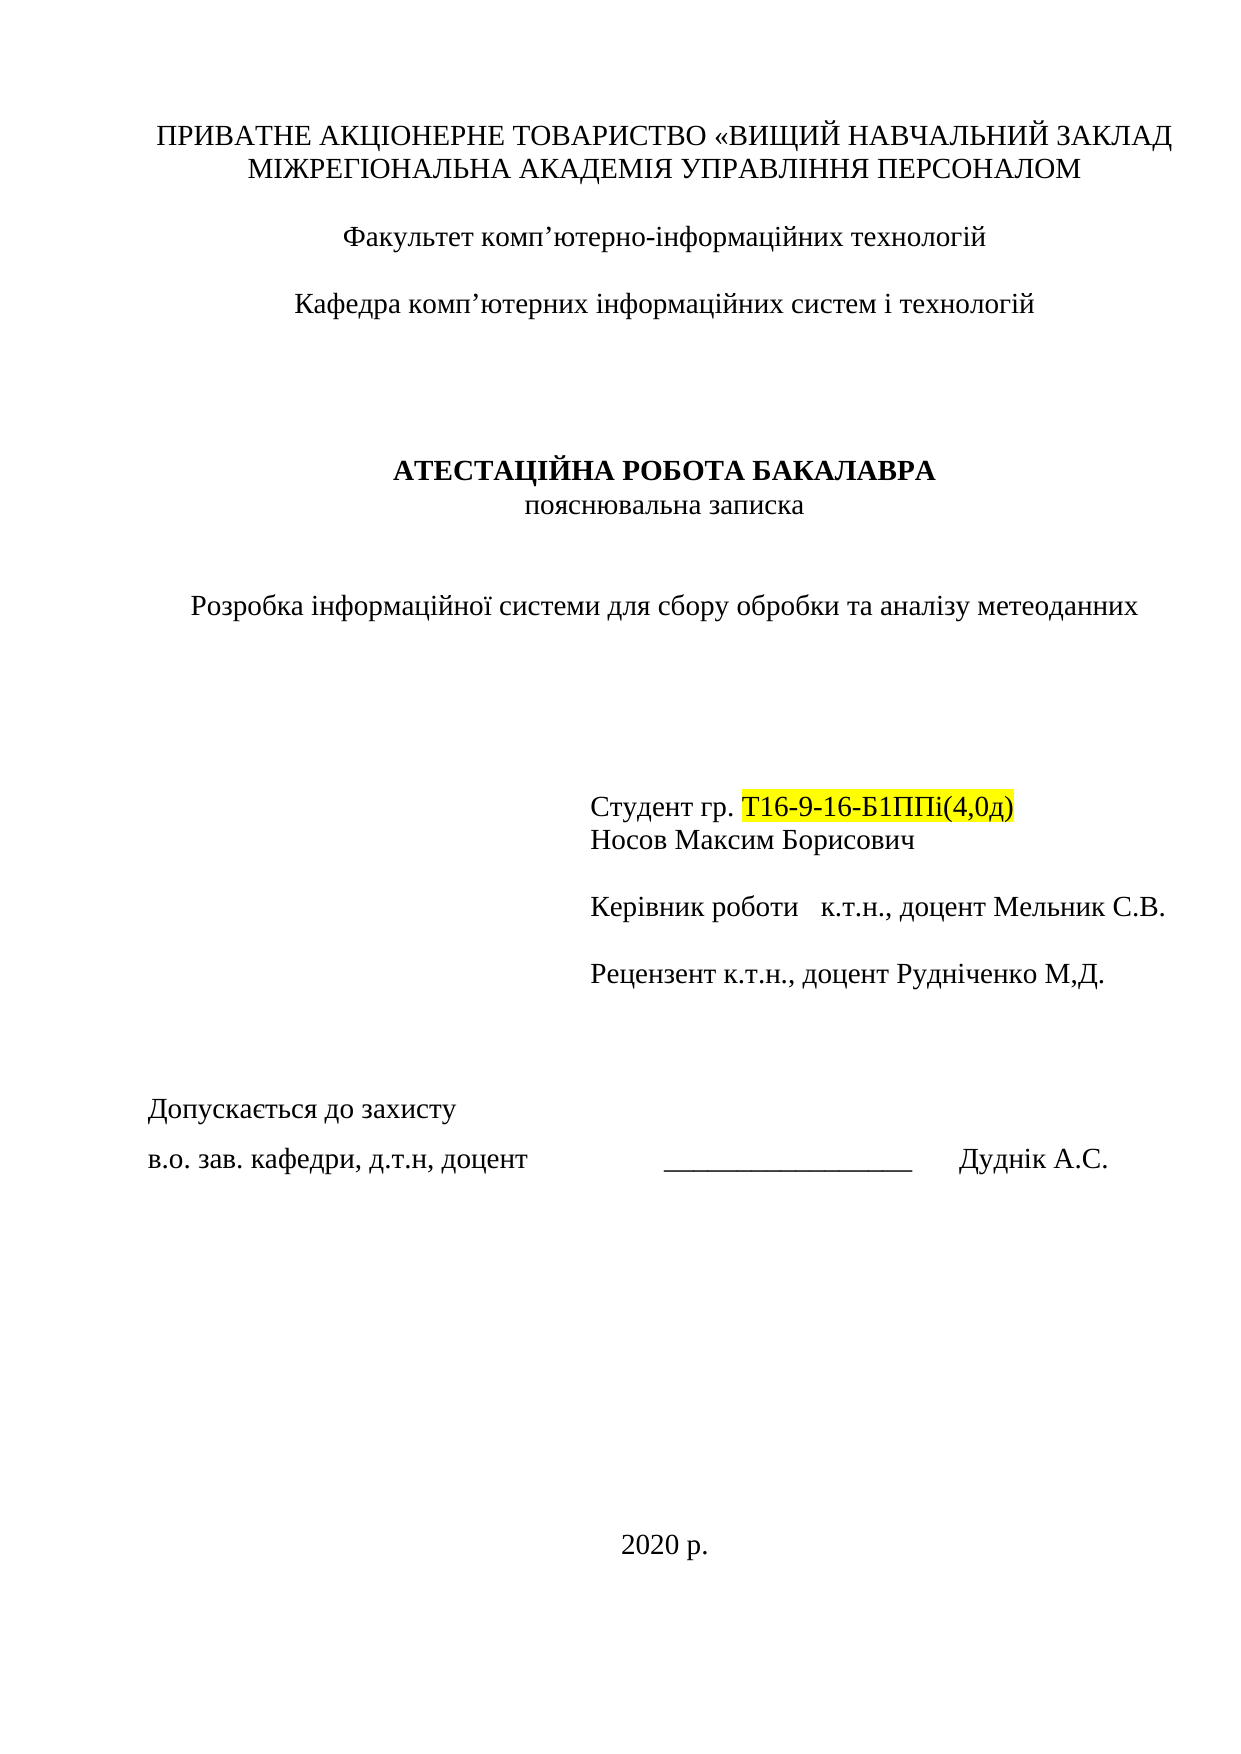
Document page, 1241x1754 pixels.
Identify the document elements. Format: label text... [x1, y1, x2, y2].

text 2020 р. [148, 1527, 1181, 1560]
text Допускається до захисту в.о. зав. кафедри, д.т.н, доцент _________________ Дуднік А.С. [148, 1091, 1181, 1175]
text Міжрегіональна академія управління персоналом [148, 152, 1181, 185]
text Кафедра комп’ютерних інформаційних систем і технологій [148, 286, 1181, 319]
text АТЕСТАЦІЙНА РОБОТА БАКАЛАВРА пояснювальна записка [148, 453, 1181, 521]
text Студент гр. T16-9-16-Б1ППі(4,0д) Носов Максим Борисович [590, 789, 1181, 856]
text Розробка інформаційної системи для сбору обробки та аналізу метеоданних [148, 588, 1181, 621]
text ПРИВАТНЕ АКЦІОНЕРНЕ ТОВАРИСТВО «ВИЩИЙ НАВЧАЛЬНИЙ ЗАКЛАД [148, 118, 1181, 152]
text Факультет комп’ютерно-інформаційних технологій [148, 219, 1181, 286]
text Керівник роботи к.т.н., доцент Мельник С.В. [516, 889, 1181, 923]
text Рецензент к.т.н., доцент Рудніченко М,Д. [516, 957, 1181, 990]
